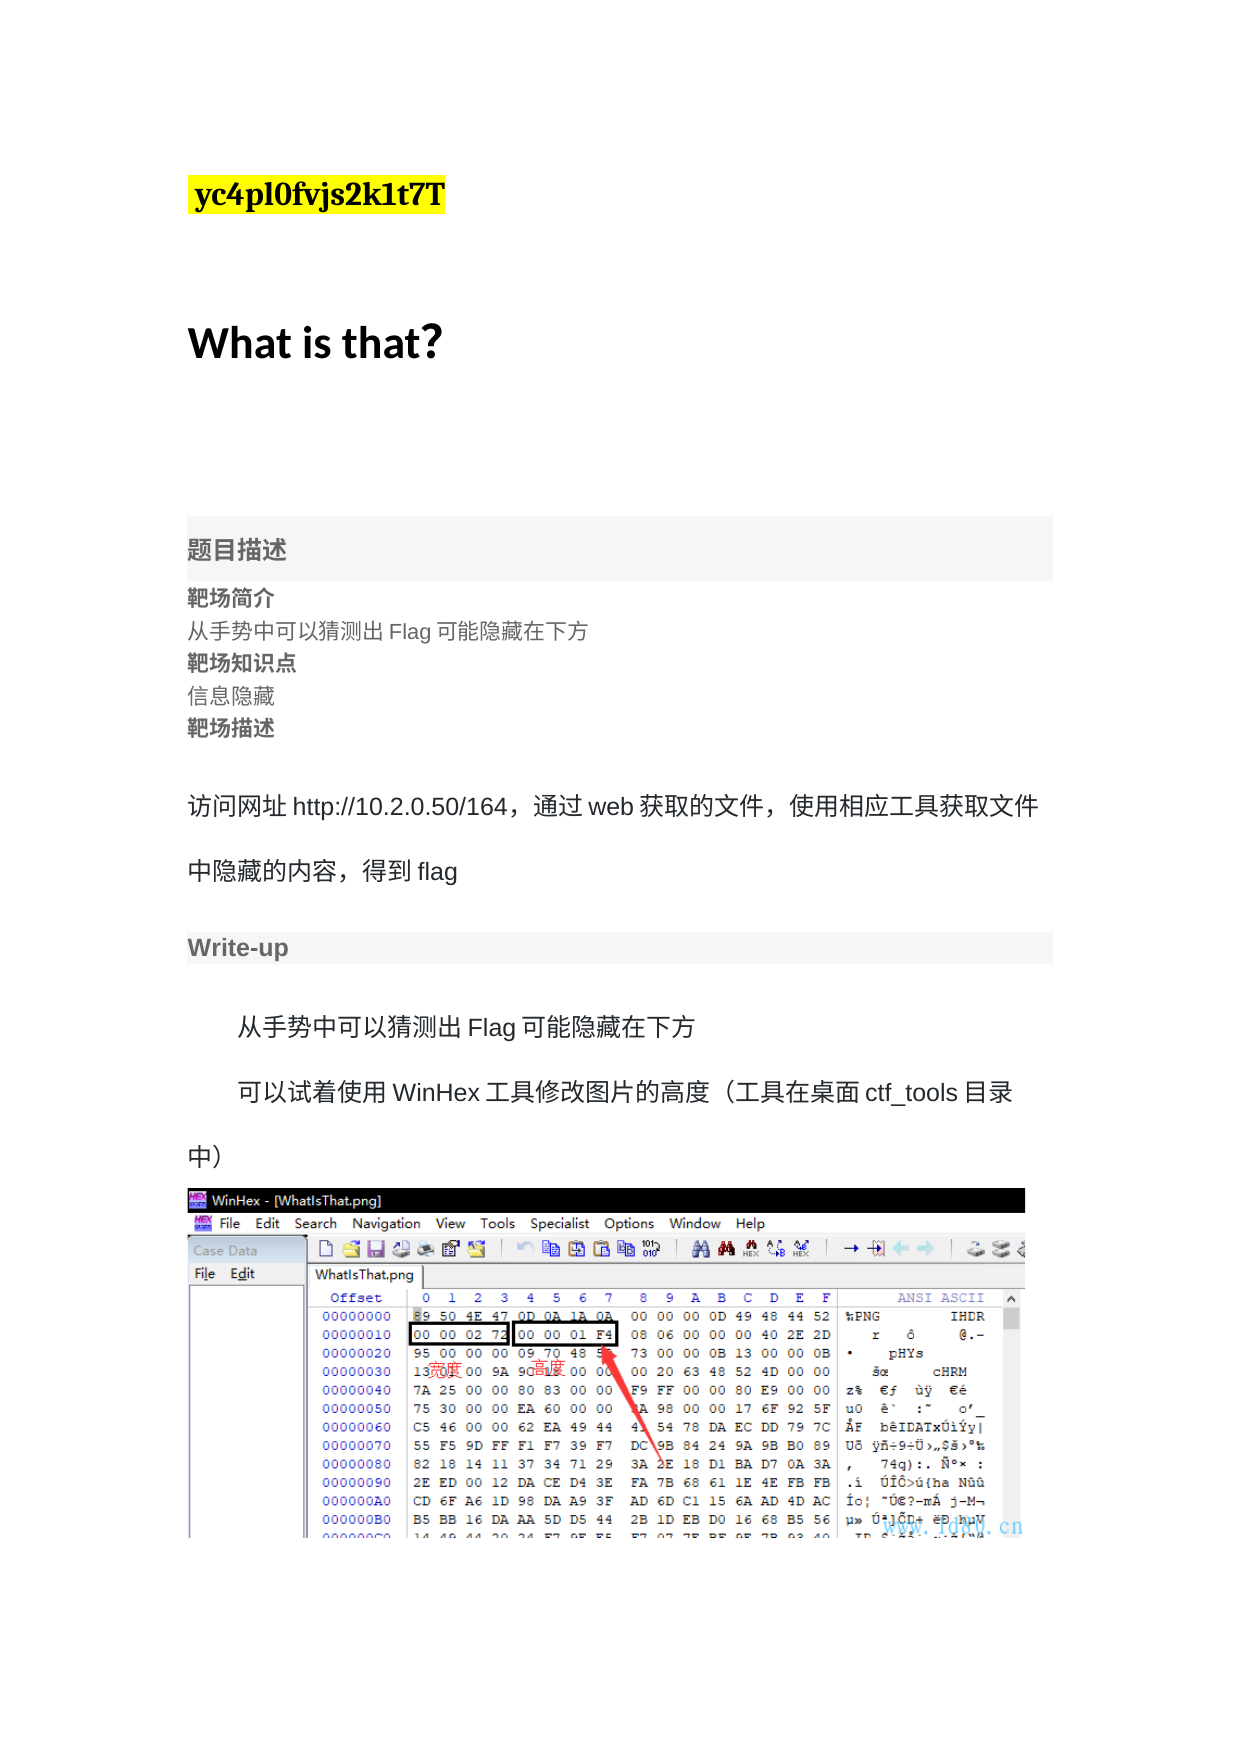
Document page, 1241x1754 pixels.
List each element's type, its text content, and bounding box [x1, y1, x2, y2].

text Write-up [187, 932, 1053, 964]
text 靶场简介 [187, 581, 1053, 613]
subtitle What is that？ [187, 290, 1053, 388]
text 访问网址http://10.2.0.50/164，通过web获取的文件，使用相应工具获取文件中隐藏的内容，得到flag [187, 772, 1053, 902]
text 靶场描述 [187, 711, 1053, 743]
text 从手势中可以猜测出Flag可能隐藏在下方 [187, 613, 1053, 646]
text 题目描述 [187, 516, 1053, 581]
picture [187, 1188, 1025, 1538]
text 信息隐藏 [187, 678, 1053, 711]
text 靶场知识点 [187, 646, 1053, 678]
text 从手势中可以猜测出Flag可能隐藏在下方 可以试着使用WinHex工具修改图片的高度（工具在桌面ctf_tools目录中） [187, 993, 1053, 1188]
subtitle yc4pl0fvjs2k1t7T [187, 162, 1053, 227]
